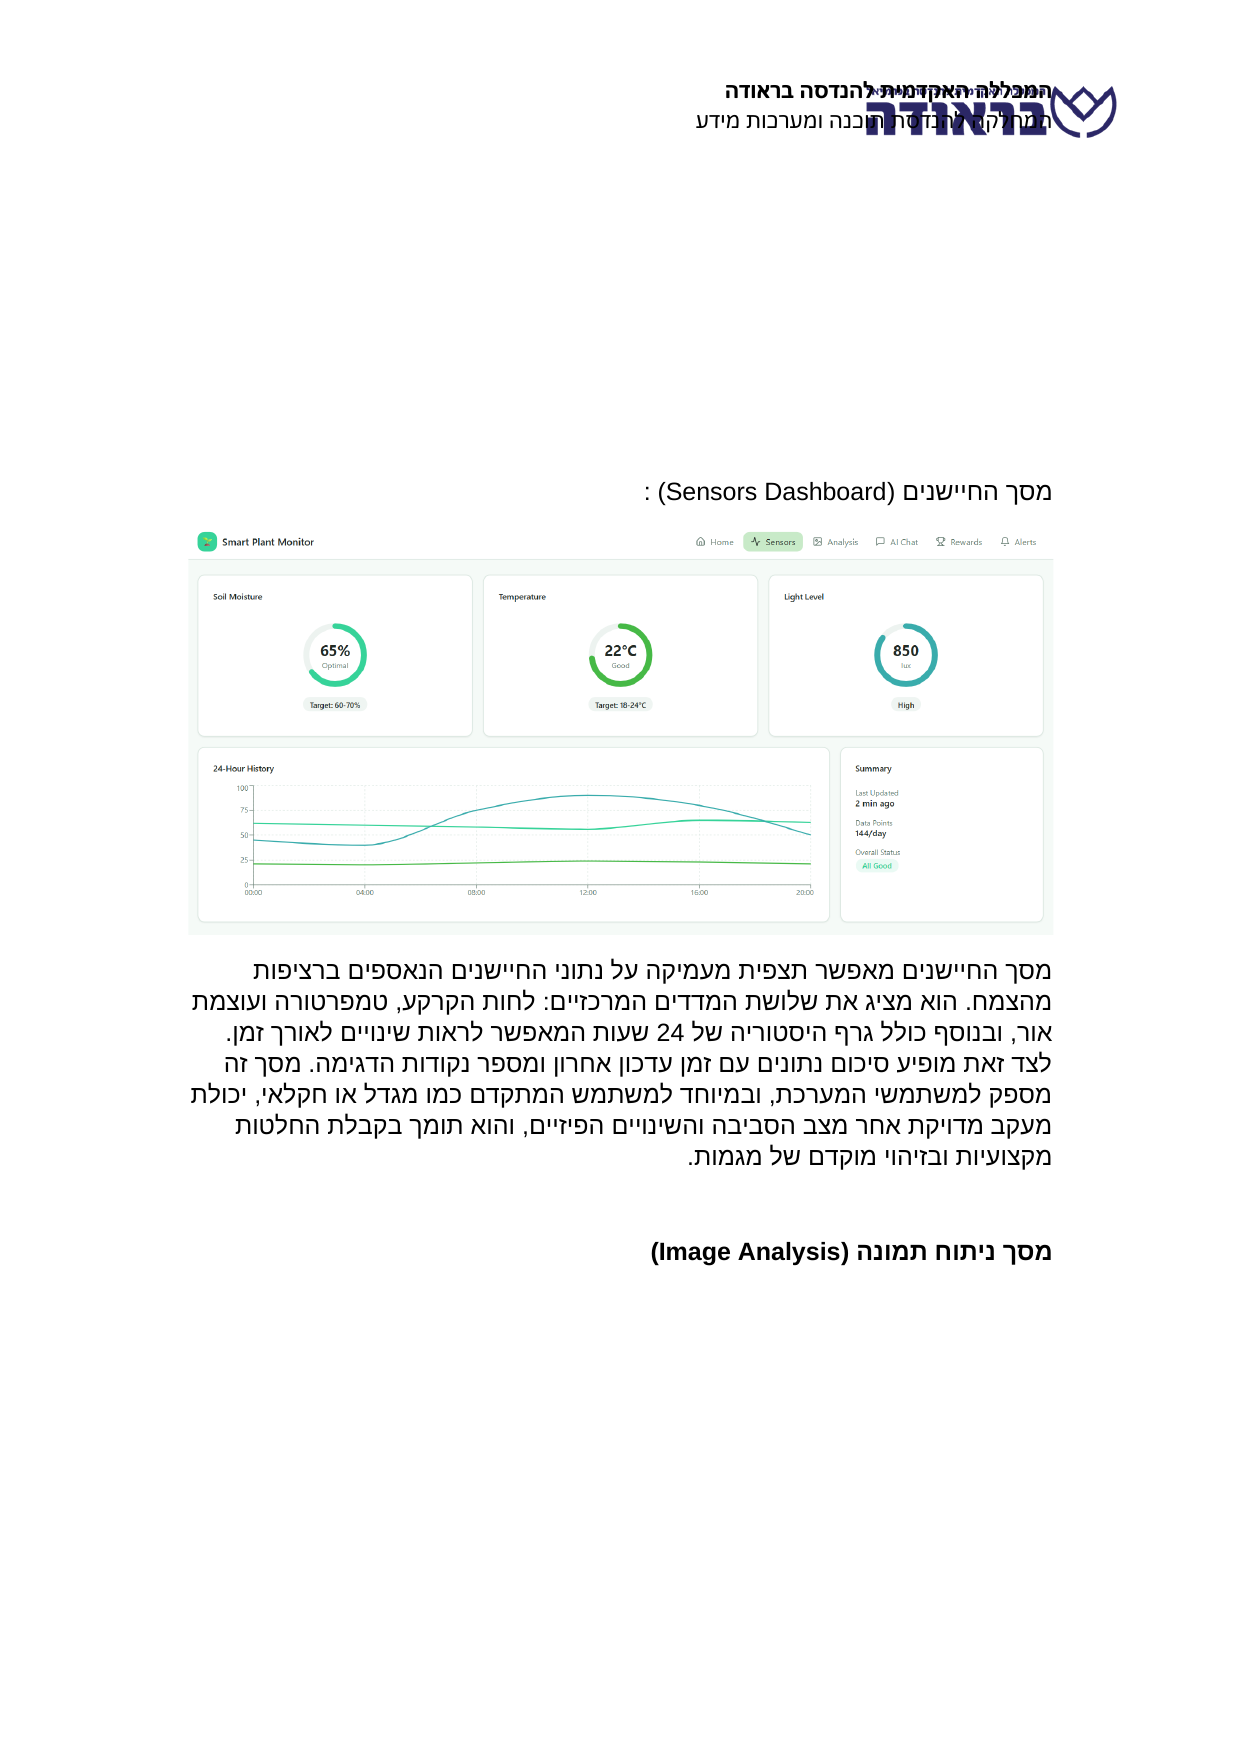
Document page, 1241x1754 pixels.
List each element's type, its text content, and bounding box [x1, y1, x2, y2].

picture [188, 525, 1054, 935]
text מסך החיישנים (Sensors Dashboard) : [187, 477, 1053, 506]
text מסך ניתוח תמונה (Image Analysis) [187, 1237, 1053, 1266]
picture [858, 79, 1123, 143]
